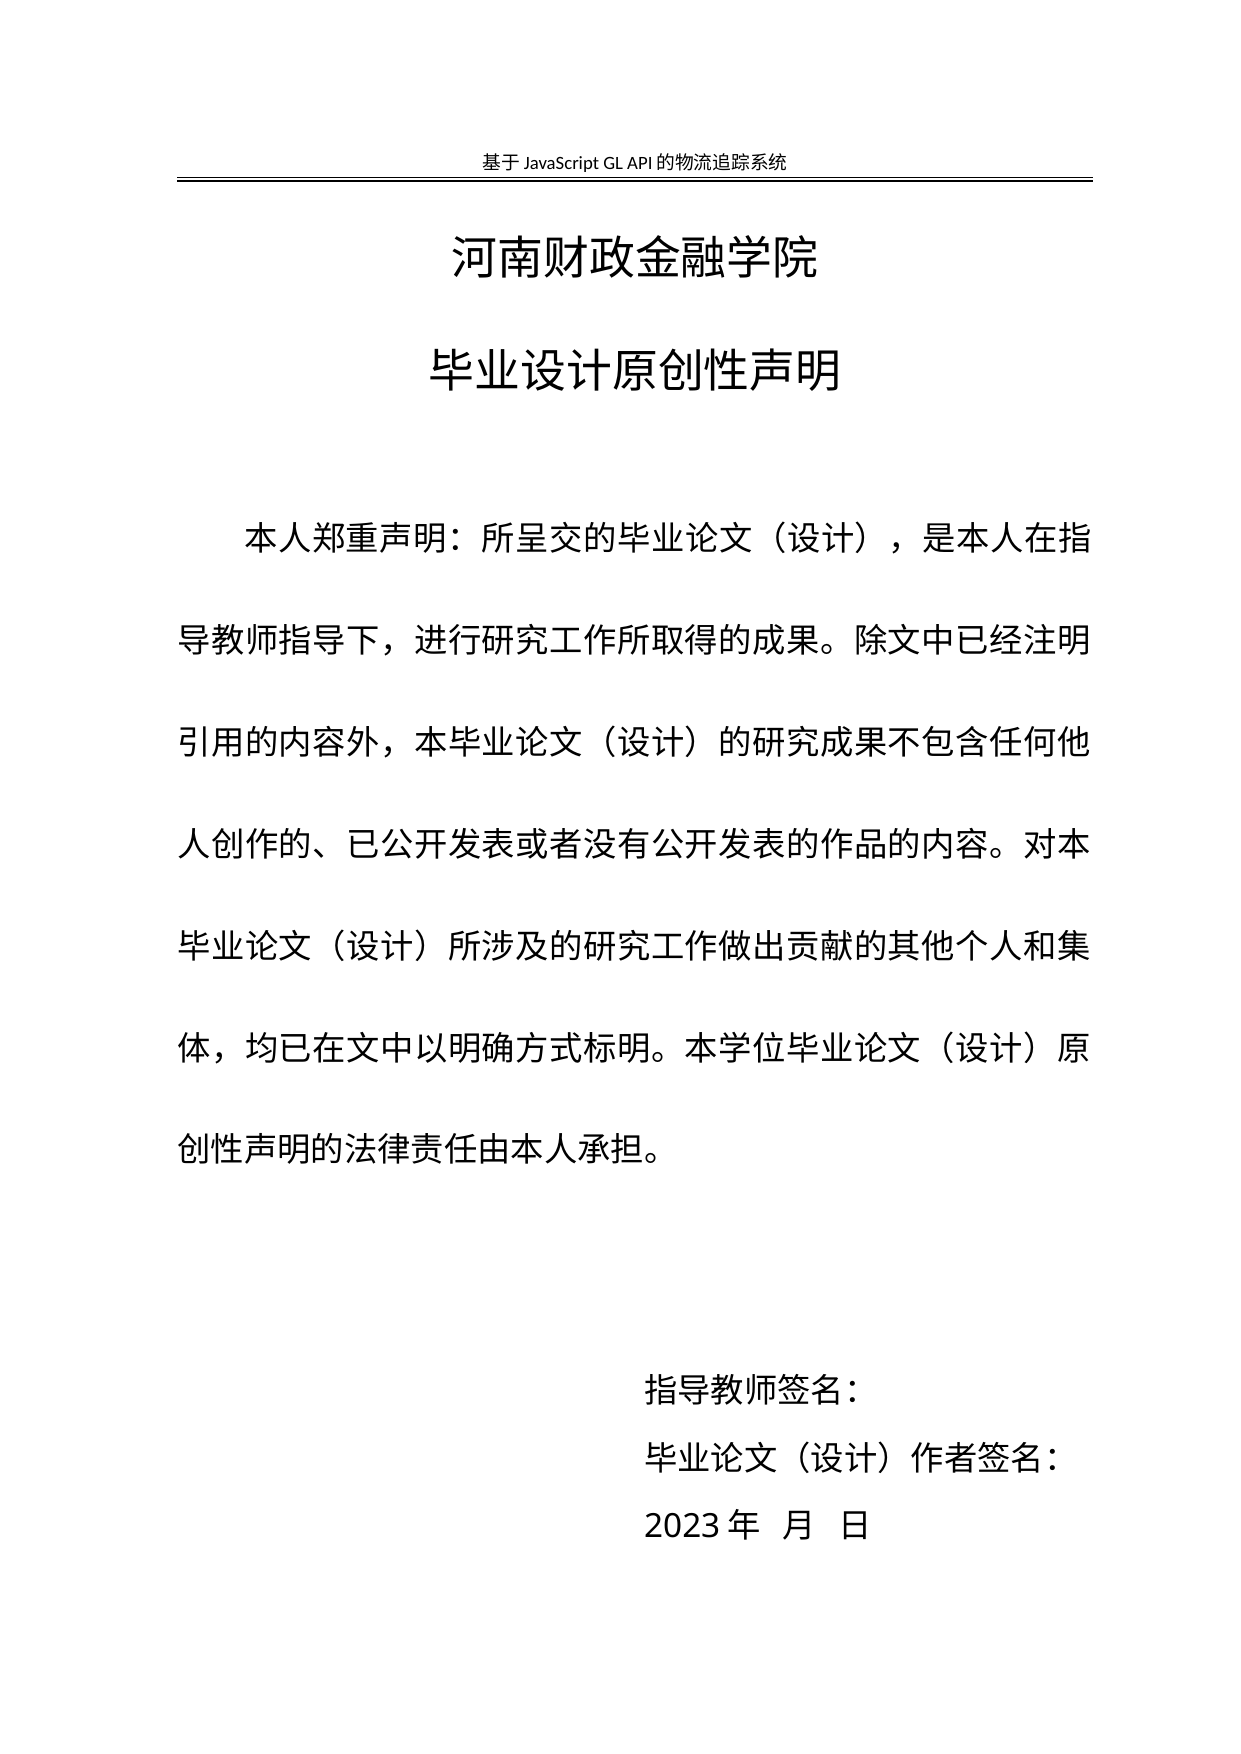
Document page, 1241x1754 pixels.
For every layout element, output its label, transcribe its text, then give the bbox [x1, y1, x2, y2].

text 指导教师签名： [177, 1354, 1093, 1422]
text 河南财政金融学院 [177, 220, 1093, 288]
text 毕业设计原创性声明 [177, 334, 1093, 402]
text 毕业论文（设计）作者签名： [177, 1422, 1093, 1489]
text 2023年 月 日 [177, 1489, 1093, 1557]
text 本人郑重声明：所呈交的毕业论文（设计），是本人在指导教师指导下，进行研究工作所取得的成果。除文中已经注明引用的内容外，本毕业论文（设计）的研究成果不包含任何他人创作的、已公开发表或者没有公开发表的作品的内容。对本毕业论文（设计）所涉及的研究工作做出贡献的其他个人和集体，均已在文中以明确方式标明。本学位毕业论文（设计）原创性声明的法律责任由本人承担。 [177, 502, 1093, 1181]
